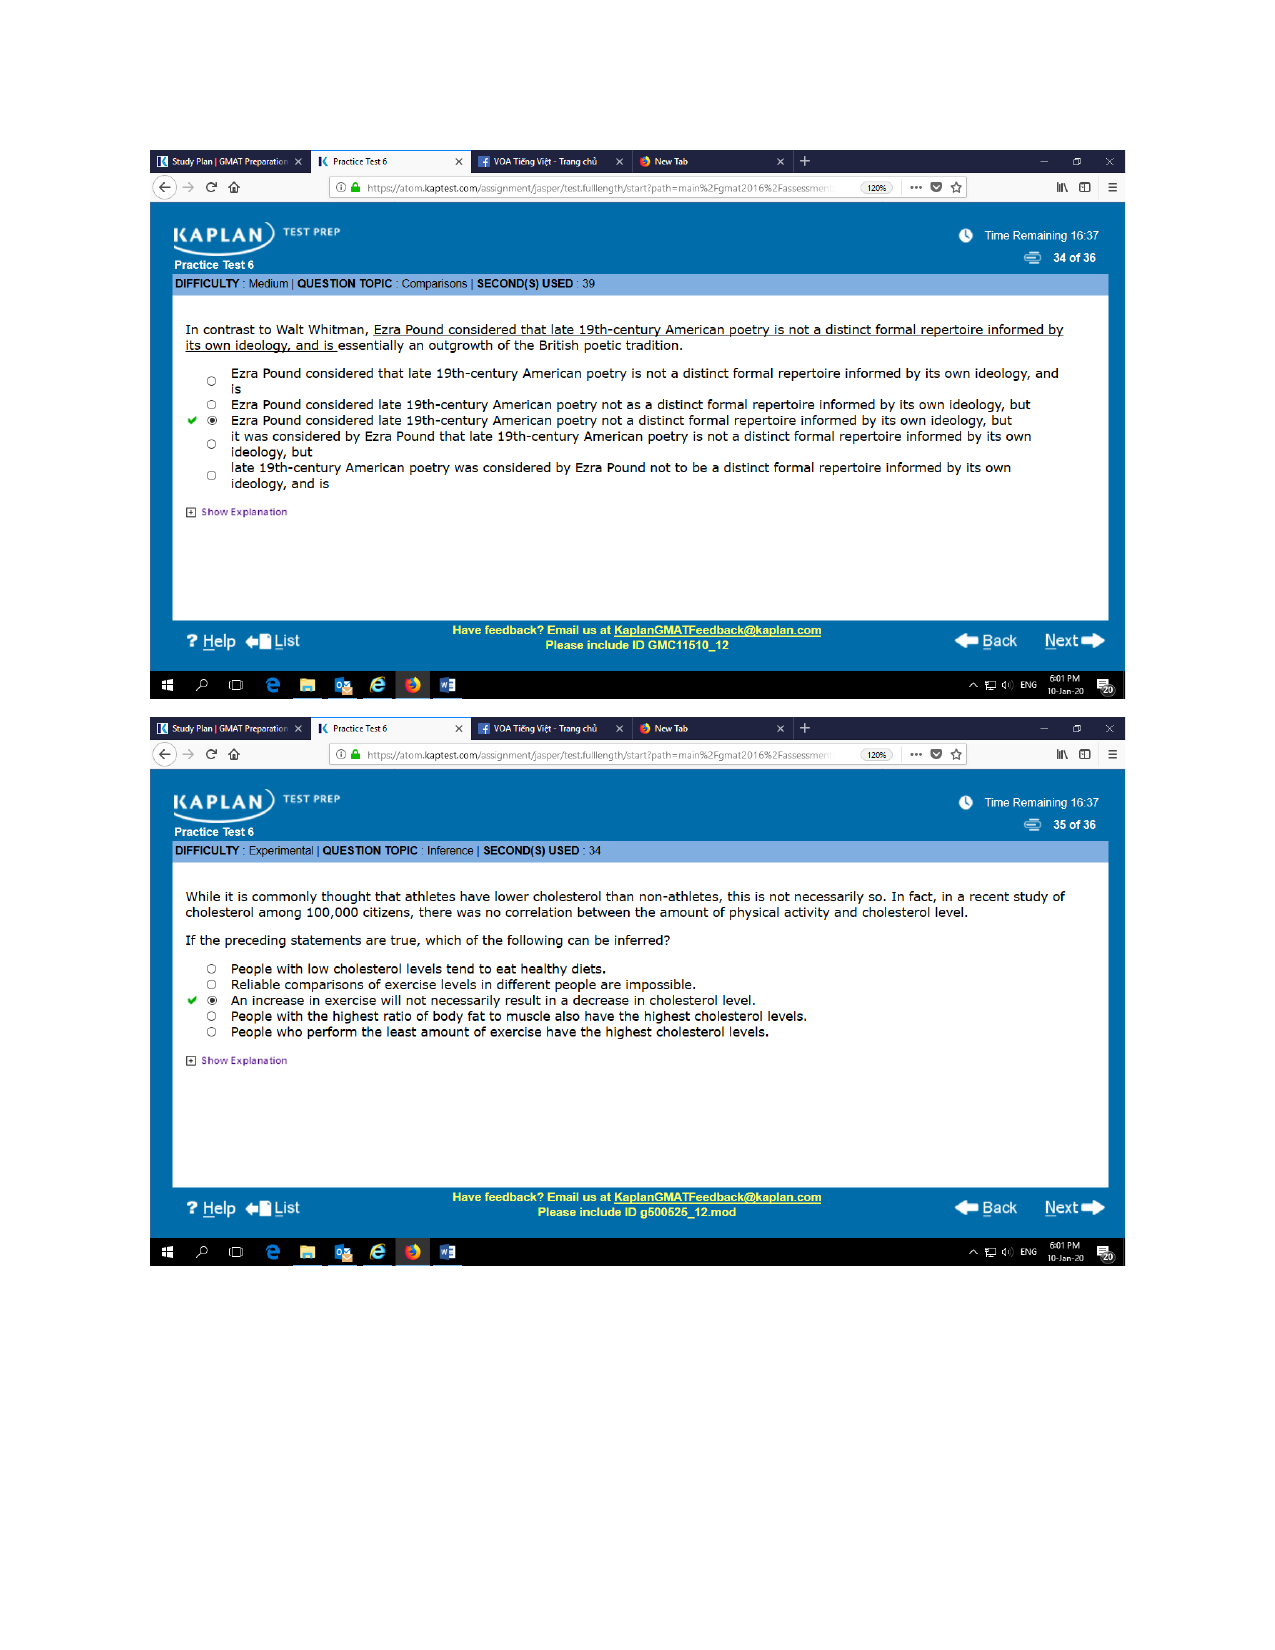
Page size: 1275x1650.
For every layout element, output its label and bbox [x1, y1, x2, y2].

picture [150, 150, 1125, 699]
picture [150, 717, 1125, 1266]
